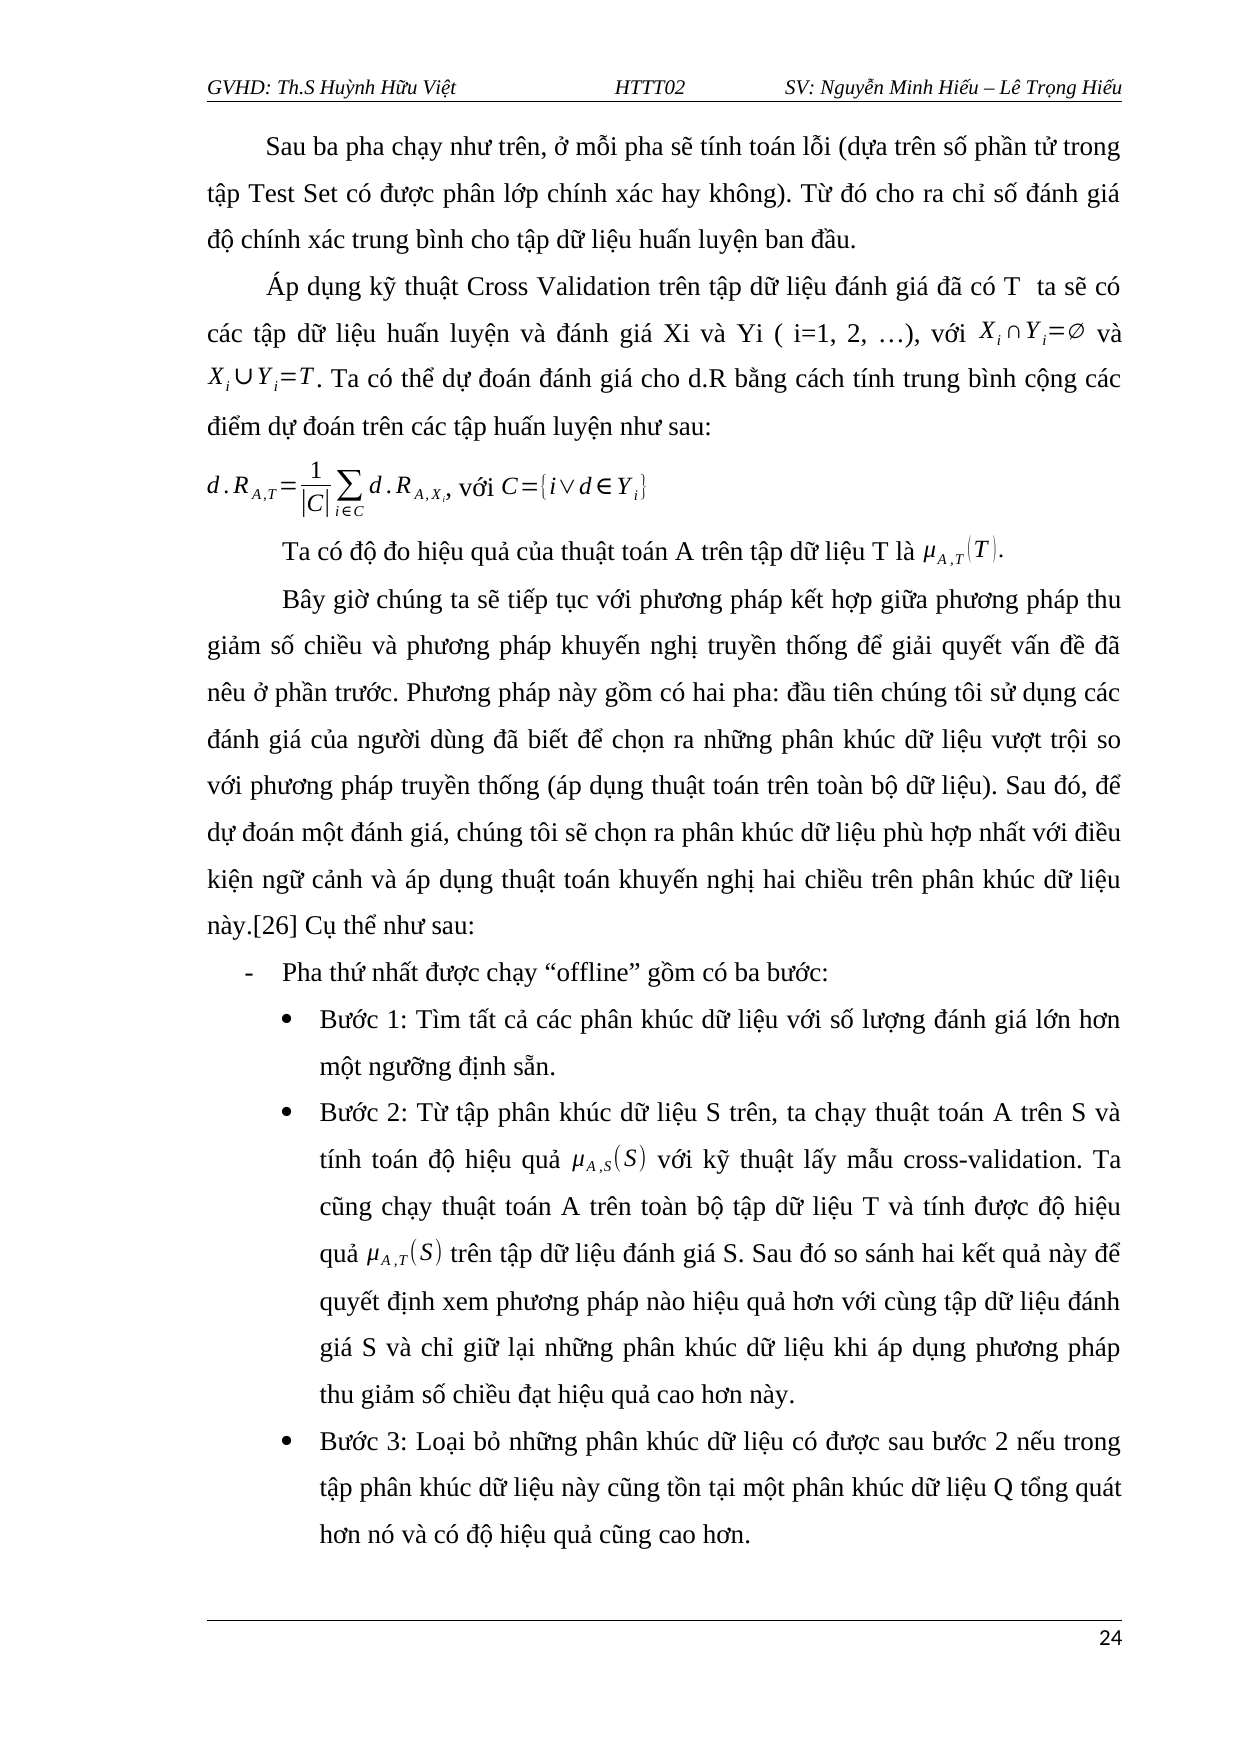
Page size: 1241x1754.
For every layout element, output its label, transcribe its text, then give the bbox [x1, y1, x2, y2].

text Ta có độ đo hiệu quả của thuật toán A trên tập dữ liệu T là [207, 534, 1122, 567]
text Bây giờ chúng ta sẽ tiếp tục với phương pháp kết hợp giữa phương pháp thu giảm số chiều và phương pháp khuyến nghị truyền thống để giải quyết vấn đề đã nêu ở phần trước. Phương pháp này gồm có hai pha: đầu tiên chúng tôi sử dụng các đánh giá của người dùng đã biết để chọn ra những phân khúc dữ liệu vượt trội so với phương pháp truyền thống (áp dụng thuật toán trên toàn bộ dữ liệu). Sau đó, để dự đoán một đánh giá, chúng tôi sẽ chọn ra phân khúc dữ liệu phù hợp nhất với điều kiện ngữ cảnh và áp dụng thuật toán khuyến nghị hai chiều trên phân khúc dữ liệu này.[26] Cụ thể như sau: [207, 583, 1122, 941]
list Bước 1: Tìm tất cả các phân khúc dữ liệu với số lượng đánh giá lớn hơn một ngưỡng định sẵn. [282, 1003, 1122, 1081]
text , với [207, 457, 1122, 519]
text Áp dụng kỹ thuật Cross Validation trên tập dữ liệu đánh giá đã có T ta sẽ có các tập dữ liệu huấn luyện và đánh giá Xi và Yi ( i=1, 2, …), với và . Ta có thể dự đoán đánh giá cho d.R bằng cách tính trung bình cộng các điểm dự đoán trên các tập huấn luyện như sau: [207, 270, 1122, 442]
list Bước 2: Từ tập phân khúc dữ liệu S trên, ta chạy thuật toán A trên S và tính toán độ hiệu quả với kỹ thuật lấy mẫu cross-validation. Ta cũng chạy thuật toán A trên toàn bộ tập dữ liệu T và tính được độ hiệu quả trên tập dữ liệu đánh giá S. Sau đó so sánh hai kết quả này để quyết định xem phương pháp nào hiệu quả hơn với cùng tập dữ liệu đánh giá S và chỉ giữ lại những phân khúc dữ liệu khi áp dụng phương pháp thu giảm số chiều đạt hiệu quả cao hơn này. [282, 1096, 1122, 1409]
list Pha thứ nhất được chạy “offline” gồm có ba bước: [244, 956, 1122, 987]
text Sau ba pha chạy như trên, ở mỗi pha sẽ tính toán lỗi (dựa trên số phần tử trong tập Test Set có được phân lớp chính xác hay không). Từ đó cho ra chỉ số đánh giá độ chính xác trung bình cho tập dữ liệu huấn luyện ban đầu. [207, 130, 1122, 255]
list Bước 3: Loại bỏ những phân khúc dữ liệu có được sau bước 2 nếu trong tập phân khúc dữ liệu này cũng tồn tại một phân khúc dữ liệu Q tổng quát hơn nó và có độ hiệu quả cũng cao hơn. [282, 1425, 1122, 1549]
